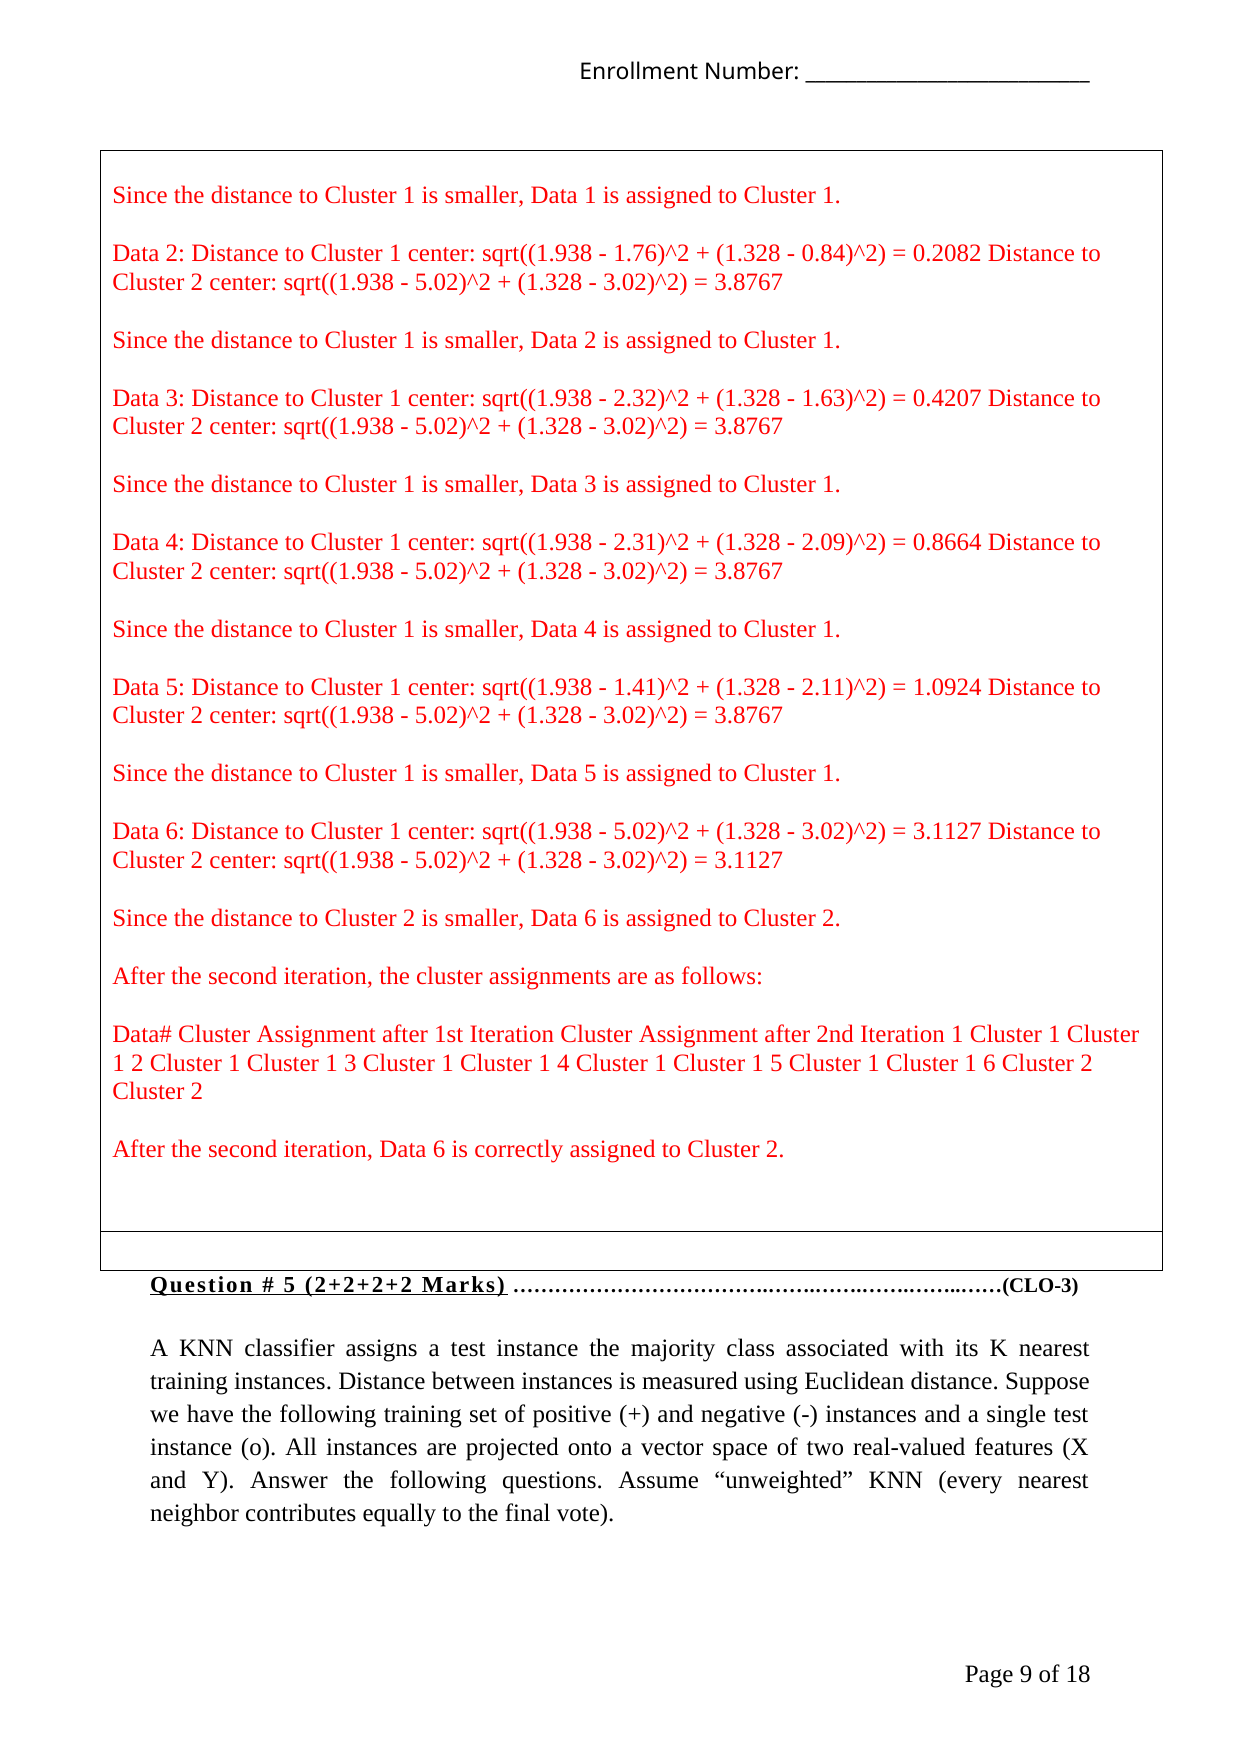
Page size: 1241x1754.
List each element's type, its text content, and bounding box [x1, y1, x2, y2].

text A KNN classifier assigns a test instance the majority class associated with its K nearest training instances. Distance between instances is measured using Euclidean distance. Suppose we have the following training set of positive (+) and negative (-) instances and a single test instance (o). All instances are projected onto a vector space of two real-valued features (X and Y). Answer the following questions. Assume “unweighted” KNN (every nearest neighbor contributes equally to the final vote). [150, 1333, 1090, 1527]
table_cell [101, 151, 1162, 1231]
text Question # 5 (2+2+2+2 Marks) ……………………………….…….…….…….……..……(CLO-3) [150, 1271, 1090, 1297]
table_cell [101, 1232, 1162, 1270]
